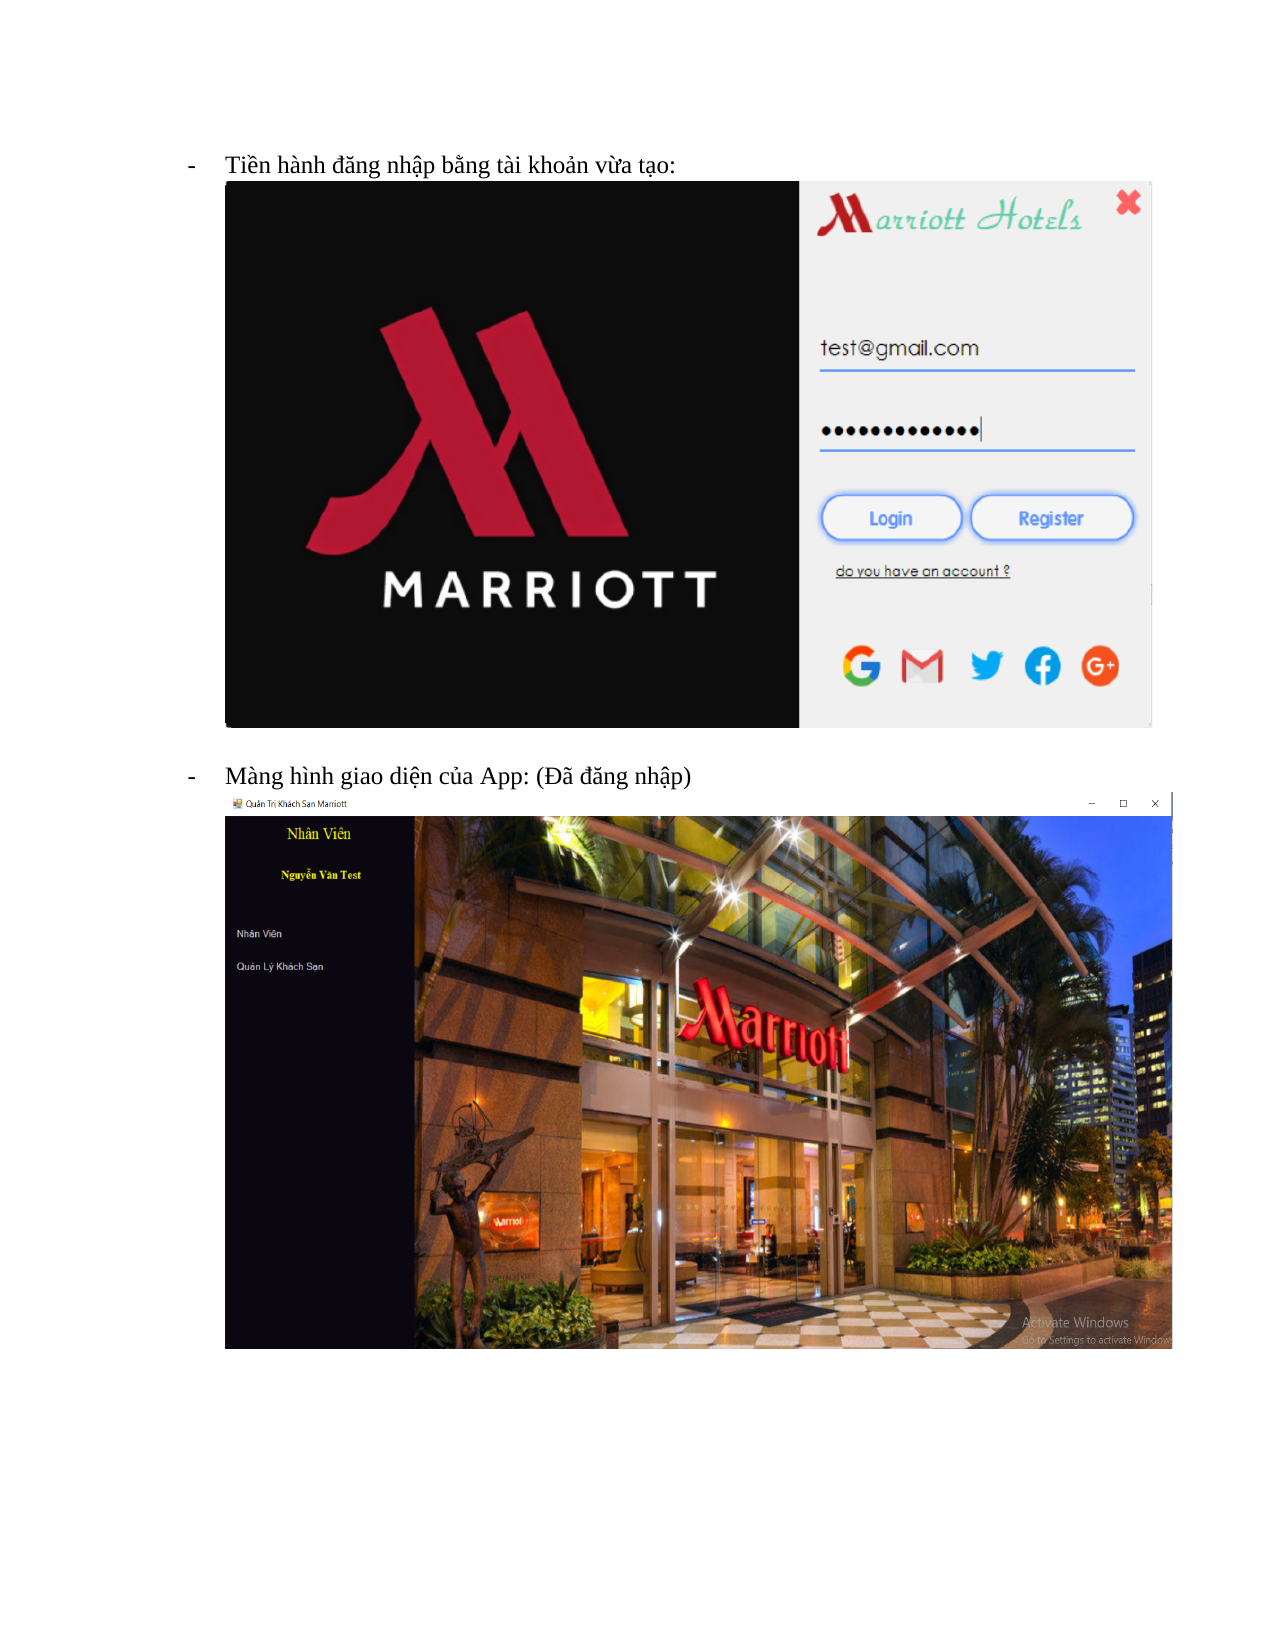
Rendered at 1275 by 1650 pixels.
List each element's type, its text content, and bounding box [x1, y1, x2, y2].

list Tiền hành đăng nhập bằng tài khoản vừa tạo: [187, 150, 1125, 179]
picture [225, 792, 1173, 1349]
list Màng hình giao diện của App: (Đã đăng nhập) [187, 761, 1125, 790]
picture [225, 181, 1153, 728]
